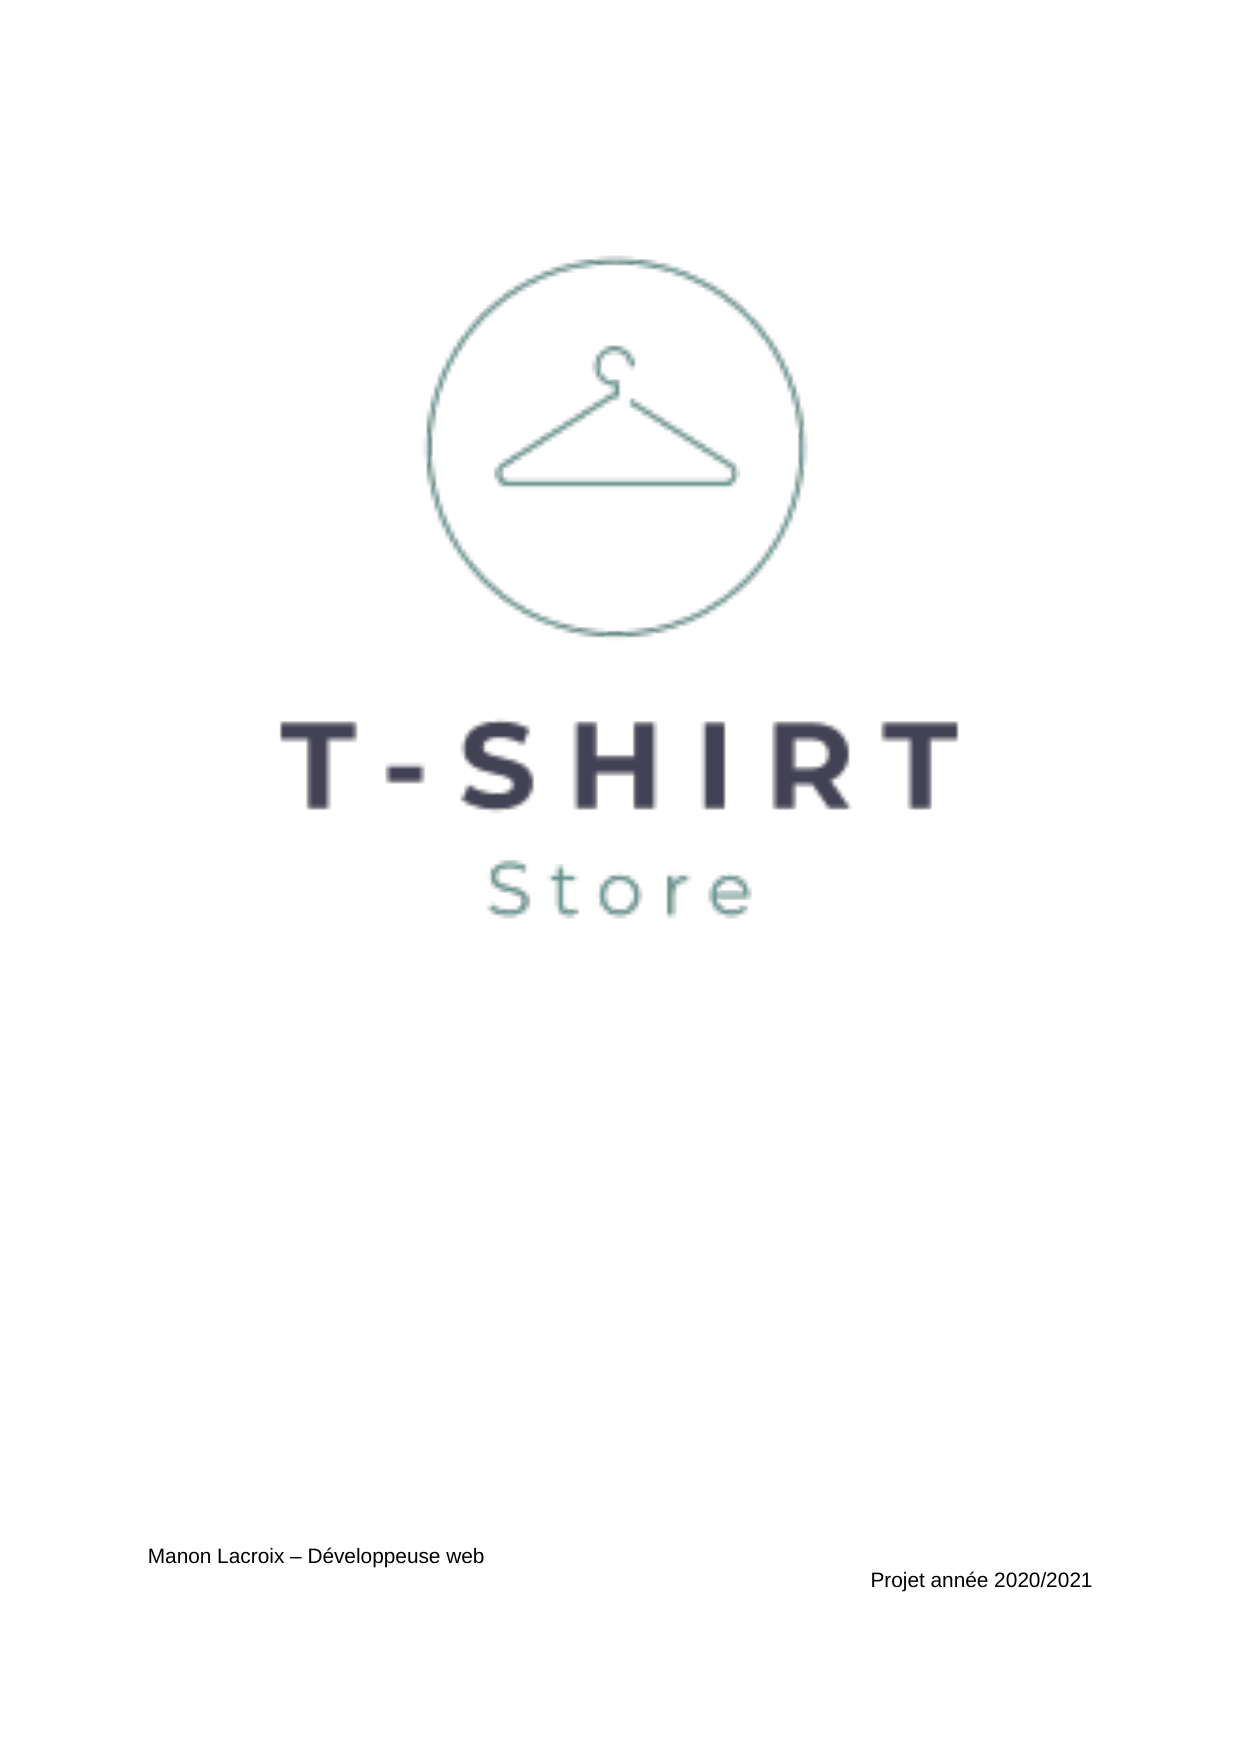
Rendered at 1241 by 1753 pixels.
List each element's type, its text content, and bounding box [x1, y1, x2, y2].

text Projet année 2020/2021 [148, 1568, 1093, 1592]
picture [245, 213, 995, 964]
text Manon Lacroix – Développeuse web [148, 1544, 1093, 1568]
